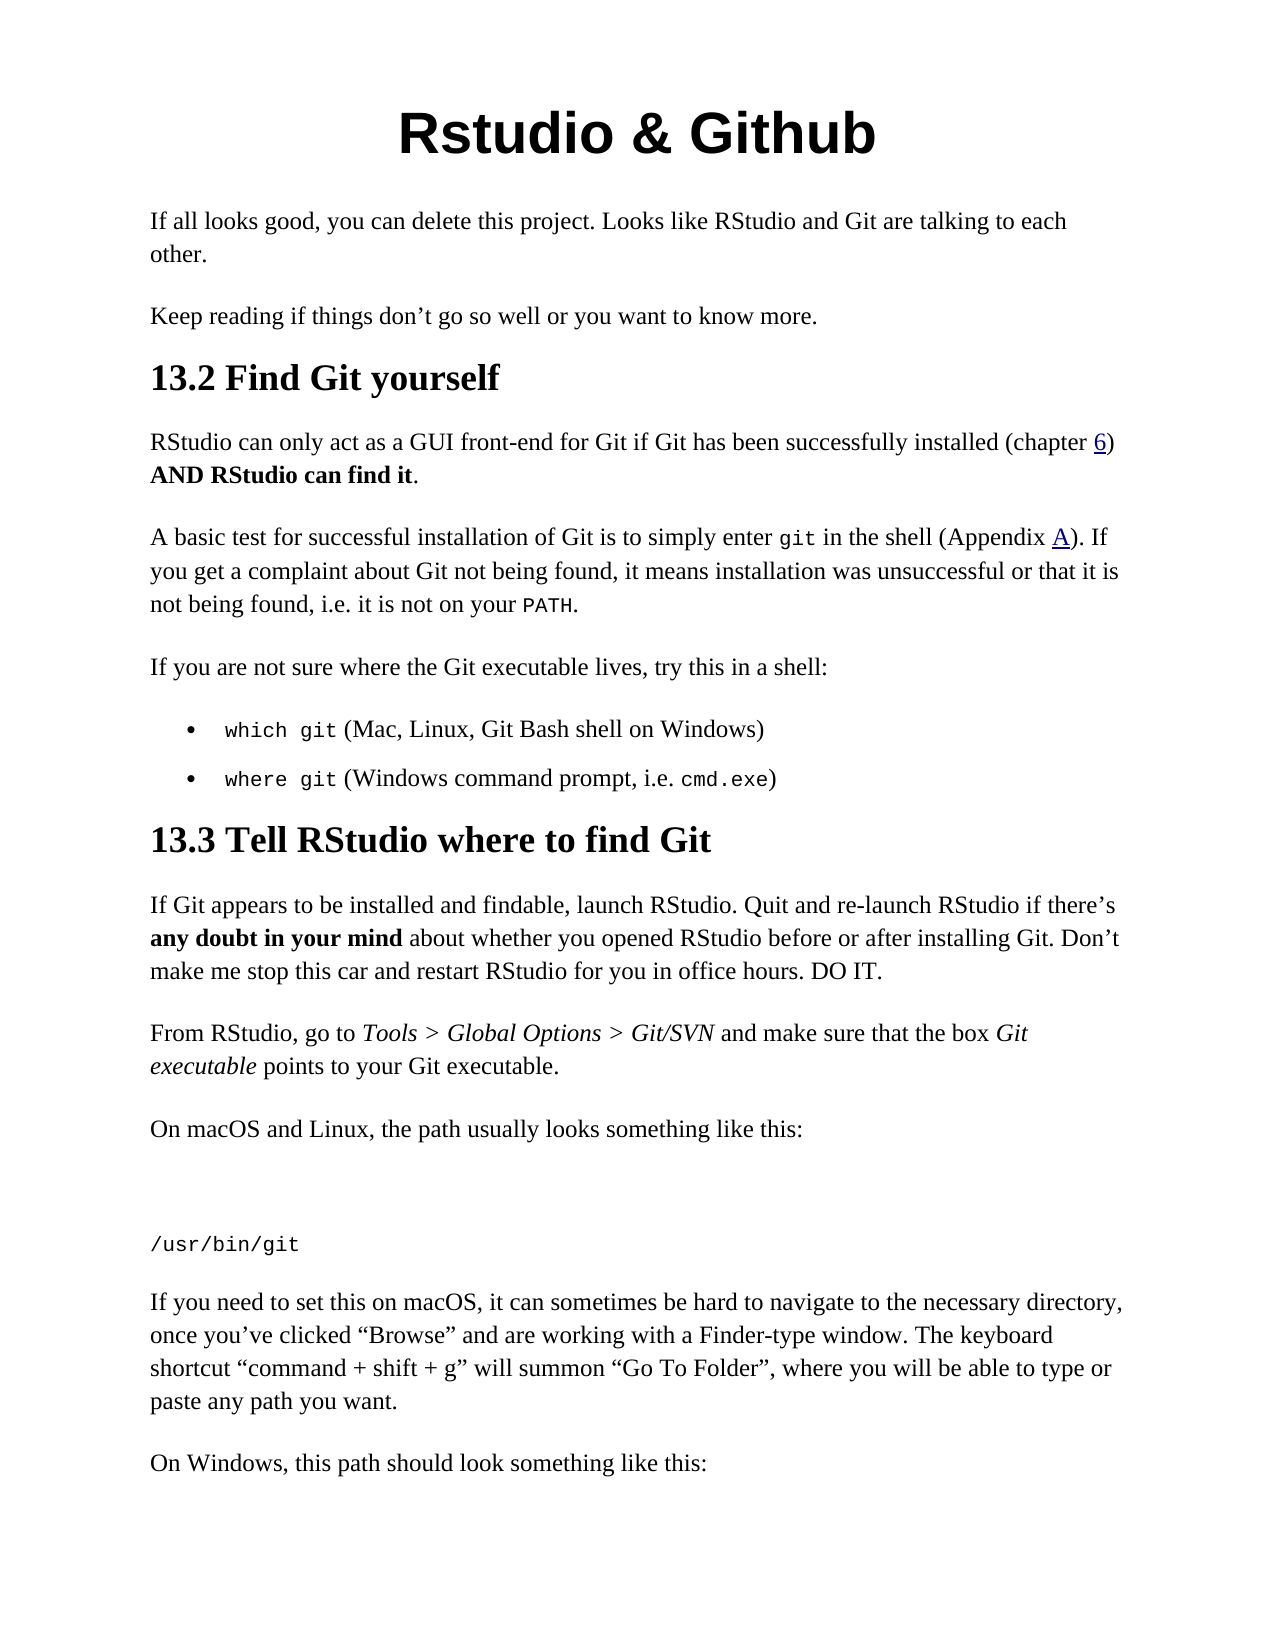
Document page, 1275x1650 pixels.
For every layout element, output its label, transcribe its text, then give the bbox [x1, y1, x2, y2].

text A basic test for successful installation of Git is to simply enter git in the shell (Appendix A). If you get a complaint about Git not being found, it means installation was unsuccessful or that it is not being found, i.e. it is not on your PATH. [150, 522, 1125, 619]
text On macOS and Linux, the path usually looks something like this: [150, 1114, 1125, 1142]
text If you need to set this on macOS, it can sometimes be hard to navigate to the necessary directory, once you’ve clicked “Browse” and are working with a Finder-type window. The keyboard shortcut “command + shift + g” will summon “Go To Folder”, where you will be able to type or paste any path you want. [150, 1287, 1125, 1415]
text If Git appears to be installed and findable, launch RStudio. Quit and re-launch RStudio if there’s any doubt in your mind about whether you opened RStudio before or after installing Git. Don’t make me stop this car and restart RStudio for you in office hours. DO IT. [150, 890, 1125, 985]
text From RStudio, go to Tools > Global Options > Git/SVN and make sure that the box Git executable points to your Git executable. [150, 1018, 1125, 1080]
text On Windows, this path should look something like this: [150, 1448, 1125, 1477]
subtitle 13.3 Tell RStudio where to find Git [150, 818, 1125, 861]
text RStudio can only act as a GUI front-end for Git if Git has been successfully installed (chapter 6) AND RStudio can find it. [150, 427, 1125, 489]
text Keep reading if things don’t go so well or you want to know more. [150, 301, 1125, 330]
text /usr/bin/git [150, 1234, 1125, 1257]
list where git (Windows command prompt, i.e. cmd.exe) [187, 763, 1125, 793]
text If you are not sure where the Git executable lives, try this in a shell: [150, 652, 1125, 681]
list which git (Mac, Linux, Git Bash shell on Windows) [187, 714, 1125, 744]
subtitle 13.2 Find Git yourself [150, 355, 1125, 398]
text If all looks good, you can delete this project. Looks like RStudio and Git are talking to each other. [150, 206, 1125, 268]
